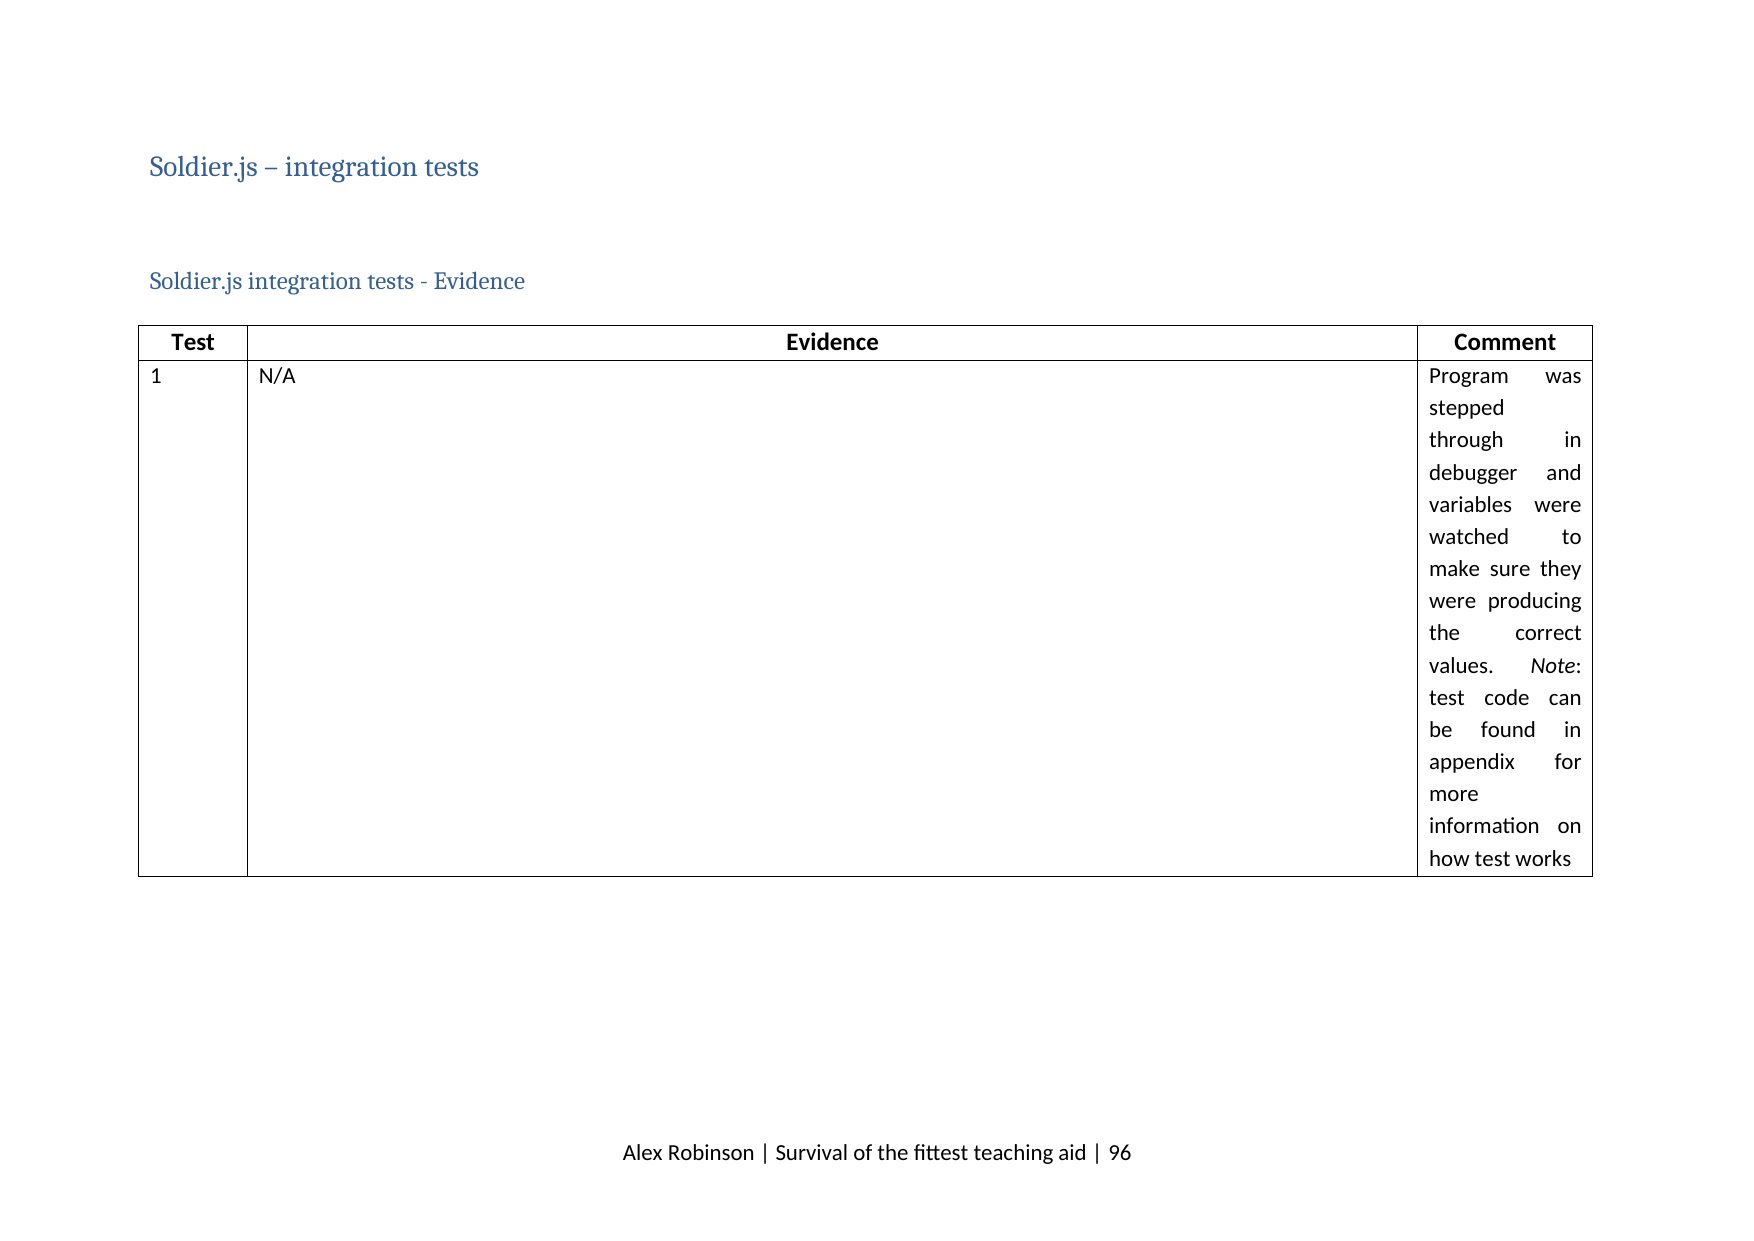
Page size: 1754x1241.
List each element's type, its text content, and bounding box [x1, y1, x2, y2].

subtitle Soldier.js – integration tests [150, 150, 1604, 183]
table_header Comment [1418, 326, 1592, 360]
table_header Evidence [248, 326, 1417, 360]
subtitle Soldier.js integration tests - Evidence [150, 267, 1604, 295]
table_cell 1 [139, 361, 247, 876]
table_cell N/A [248, 361, 1417, 876]
table_header Test [139, 326, 247, 360]
table_cell Program was stepped through in debugger and variables were watched to make sure they were producing the correct values. Note: test code can be found in appendix for more information on how test works [1418, 361, 1592, 876]
